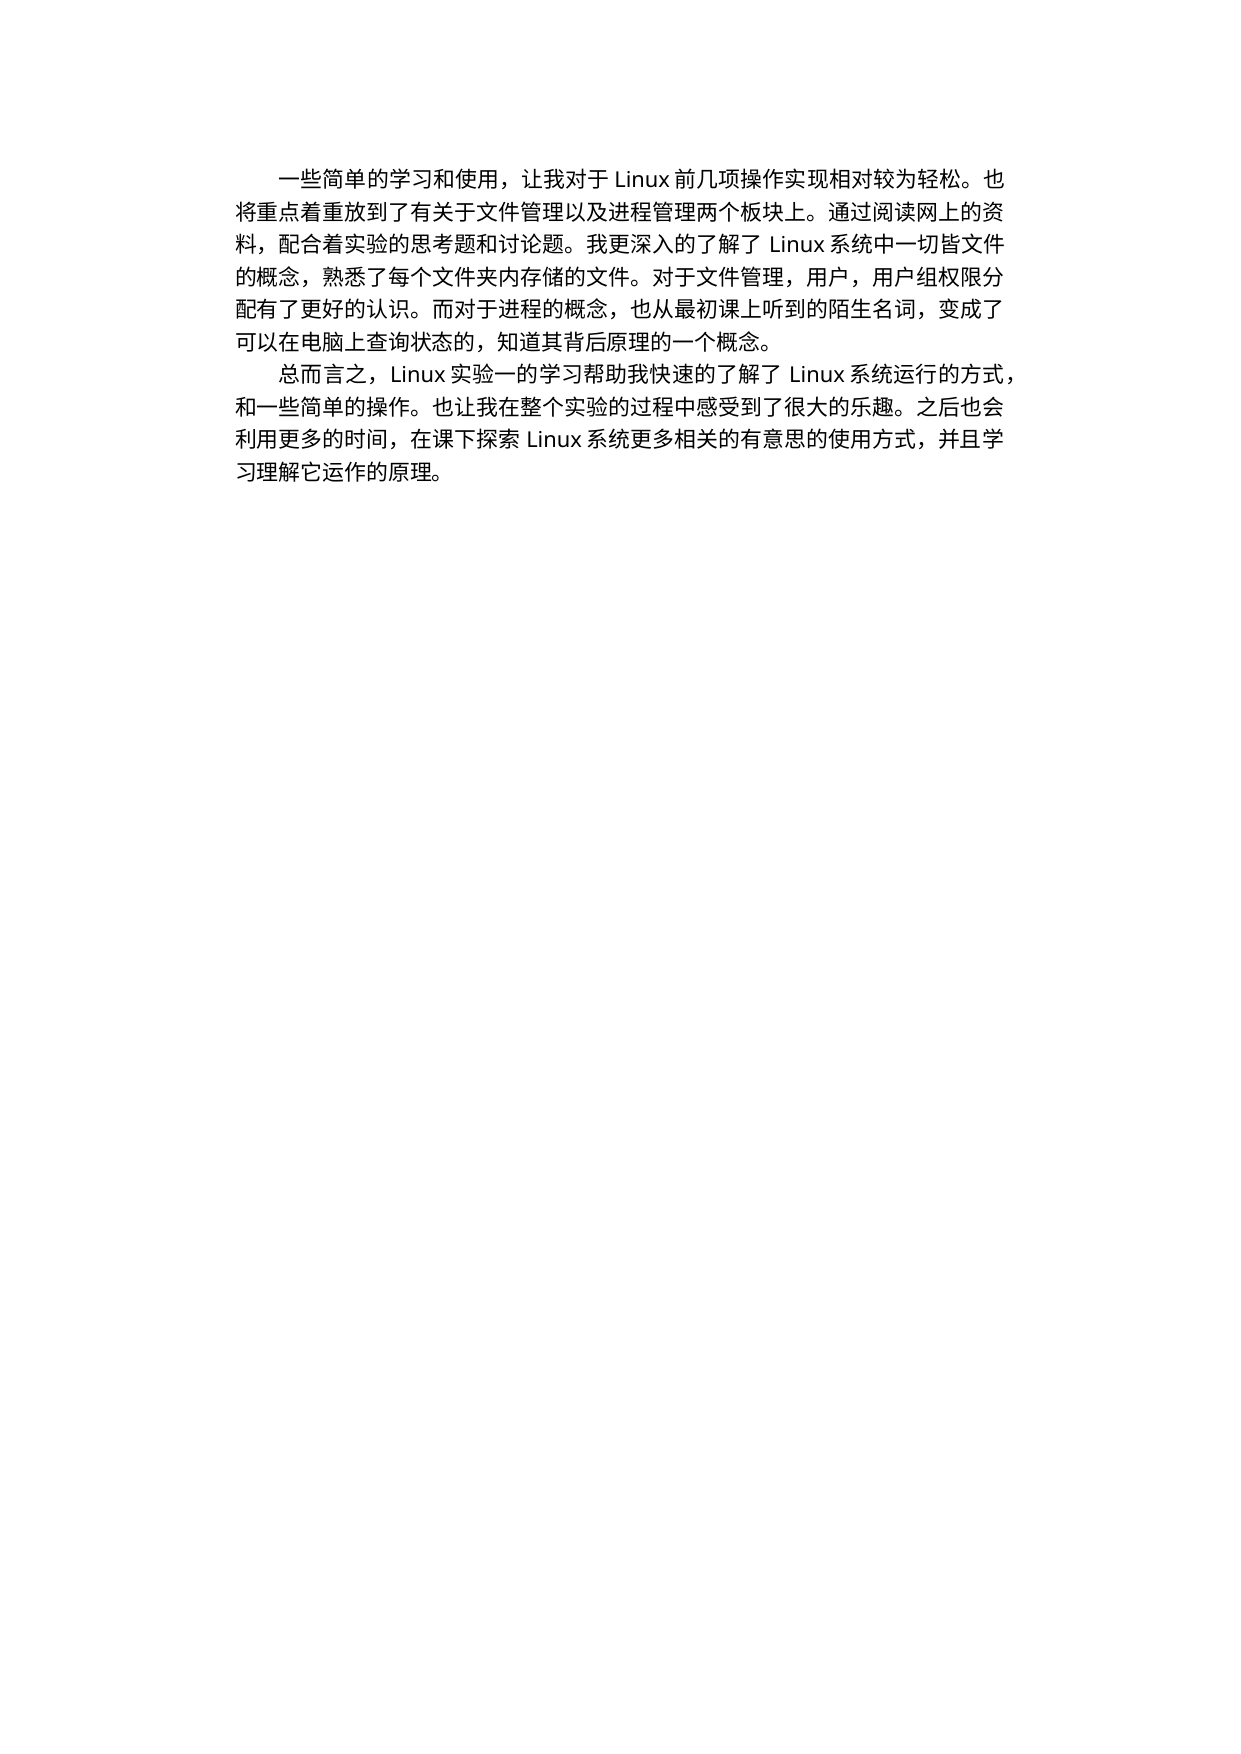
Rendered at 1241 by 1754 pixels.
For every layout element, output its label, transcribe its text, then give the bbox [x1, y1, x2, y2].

text 总而言之，Linux实验一的学习帮助我快速的了解了Linux系统运行的方式，和一些简单的操作。也让我在整个实验的过程中感受到了很大的乐趣。之后也会利用更多的时间，在课下探索Linux系统更多相关的有意思的使用方式，并且学习理解它运作的原理。 [235, 357, 1006, 487]
text 一些简单的学习和使用，让我对于Linux前几项操作实现相对较为轻松。也将重点着重放到了有关于文件管理以及进程管理两个板块上。通过阅读网上的资料，配合着实验的思考题和讨论题。我更深入的了解了Linux系统中一切皆文件的概念，熟悉了每个文件夹内存储的文件。对于文件管理，用户，用户组权限分配有了更好的认识。而对于进程的概念，也从最初课上听到的陌生名词，变成了可以在电脑上查询状态的，知道其背后原理的一个概念。 [235, 162, 1006, 357]
